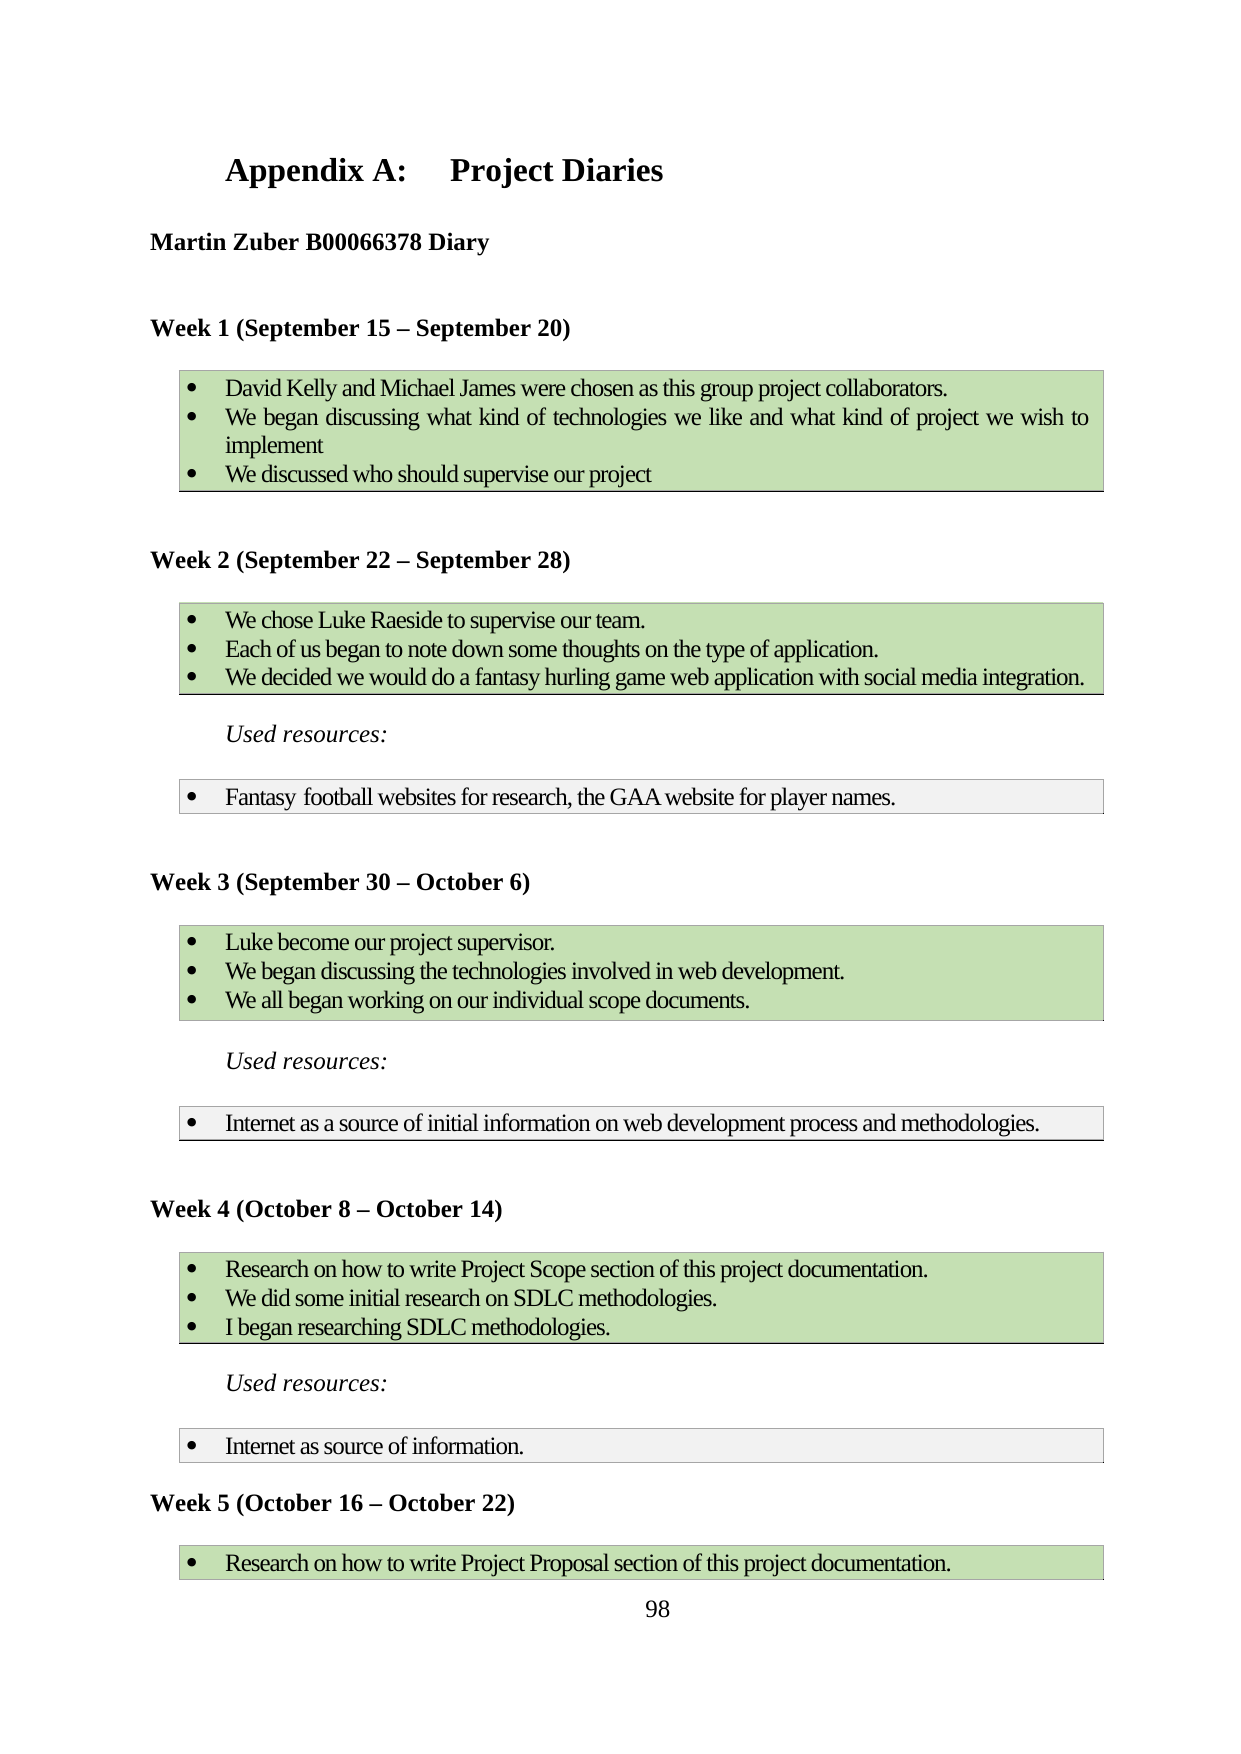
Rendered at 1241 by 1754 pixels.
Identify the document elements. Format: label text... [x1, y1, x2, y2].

title We began discussing the technologies involved in web development. [180, 954, 1103, 982]
subtitle Week 2 (September 22 – September 28) [150, 545, 1090, 574]
text Used resources: [150, 1368, 1090, 1397]
title I began researching SDLC methodologies. [180, 1309, 1103, 1342]
title Research on how to write Project Scope section of this project documentation. [180, 1253, 1103, 1280]
subtitle Week 3 (September 30 – October 6) [150, 867, 1090, 896]
title Internet as a source of initial information on web development process and methodologies. [180, 1107, 1103, 1139]
text Used resources: [150, 1046, 1090, 1075]
title Each of us began to note down some thoughts on the type of application. [180, 631, 1103, 660]
subtitle Week 4 (October 8 – October 14) [150, 1194, 1090, 1223]
title We did some initial research on SDLC methodologies. [180, 1280, 1103, 1309]
title We discussed who should supervise our project [180, 457, 1103, 490]
title Research on how to write Project Proposal section of this project documentation. [180, 1546, 1103, 1579]
title Luke become our project supervisor. [180, 926, 1103, 954]
subtitle Week 1 (September 15 – September 20) [150, 313, 1090, 342]
title We all began working on our individual scope documents. [180, 982, 1103, 1020]
title We chose Luke Raeside to supervise our team. [180, 604, 1103, 631]
text Used resources: [150, 719, 1090, 748]
title We decided we would do a fantasy hurling game web application with social media integration. [180, 660, 1103, 693]
title We began discussing what kind of technologies we like and what kind of project we wish to implement [180, 399, 1103, 457]
subtitle Project Diaries [225, 150, 1090, 188]
subtitle Week 5 (October 16 – October 22) [150, 1488, 1090, 1517]
title Fantasy football websites for research, the GAA website for player names. [180, 780, 1103, 813]
title David Kelly and Michael James were chosen as this group project collaborators. [180, 371, 1103, 399]
subtitle Martin Zuber B00066378 Diary [150, 227, 1090, 255]
title Internet as source of information. [180, 1429, 1103, 1462]
